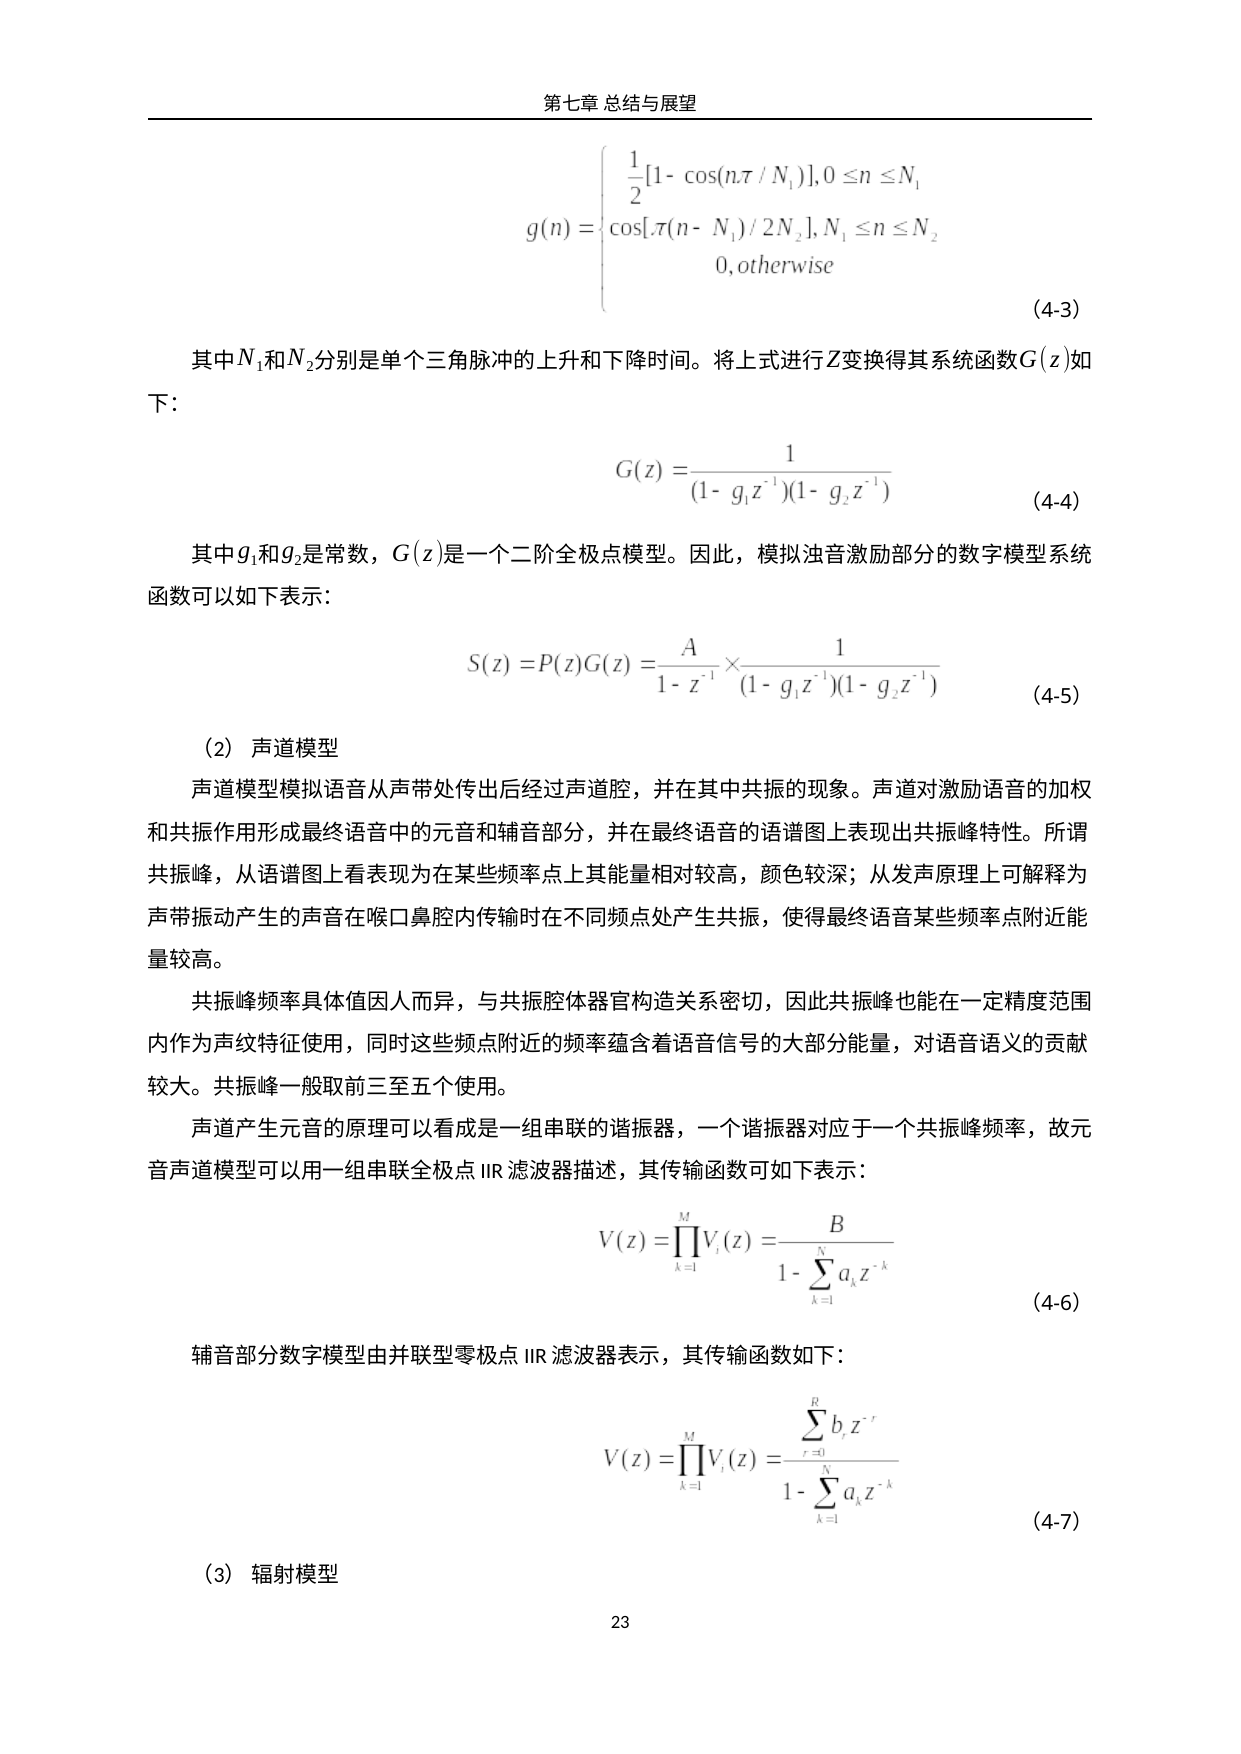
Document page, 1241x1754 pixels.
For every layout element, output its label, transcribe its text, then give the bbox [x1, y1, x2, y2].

text （4-4） [148, 426, 1092, 528]
text 辅音部分数字模型由并联型零极点IIR滤波器表示，其传输函数如下： [148, 1337, 1092, 1371]
text 其中和是常数，是一个二阶全极点模型。因此，模拟浊音激励部分的数字模型系统函数可以如下表示： [148, 536, 1092, 612]
text （4-3） [148, 131, 1092, 335]
text （4-7） [148, 1379, 1092, 1549]
text （4-6） [148, 1194, 1092, 1329]
text 声道产生元音的原理可以看成是一组串联的谐振器，一个谐振器对应于一个共振峰频率，故元音声道模型可以用一组串联全极点IIR滤波器描述，其传输函数可如下表示： [148, 1109, 1092, 1186]
text 共振峰频率具体值因人而异，与共振腔体器官构造关系密切，因此共振峰也能在一定精度范围内作为声纹特征使用，同时这些频点附近的频率蕴含着语音信号的大部分能量，对语音语义的贡献较大。共振峰一般取前三至五个使用。 [148, 983, 1092, 1102]
text 其中和分别是单个三角脉冲的上升和下降时间。将上式进行变换得其系统函数如下： [148, 342, 1092, 418]
text 声道模型模拟语音从声带处传出后经过声道腔，并在其中共振的现象。声道对激励语音的加权和共振作用形成最终语音中的元音和辅音部分，并在最终语音的语谱图上表现出共振峰特性。所谓共振峰，从语谱图上看表现为在某些频率点上其能量相对较高，颜色较深；从发声原理上可解释为声带振动产生的声音在喉口鼻腔内传输时在不同频点处产生共振，使得最终语音某些频率点附近能量较高。 [148, 771, 1092, 975]
list 辐射模型 [148, 1556, 1092, 1590]
list 声道模型 [148, 729, 1092, 763]
text （4-5） [148, 620, 1092, 722]
